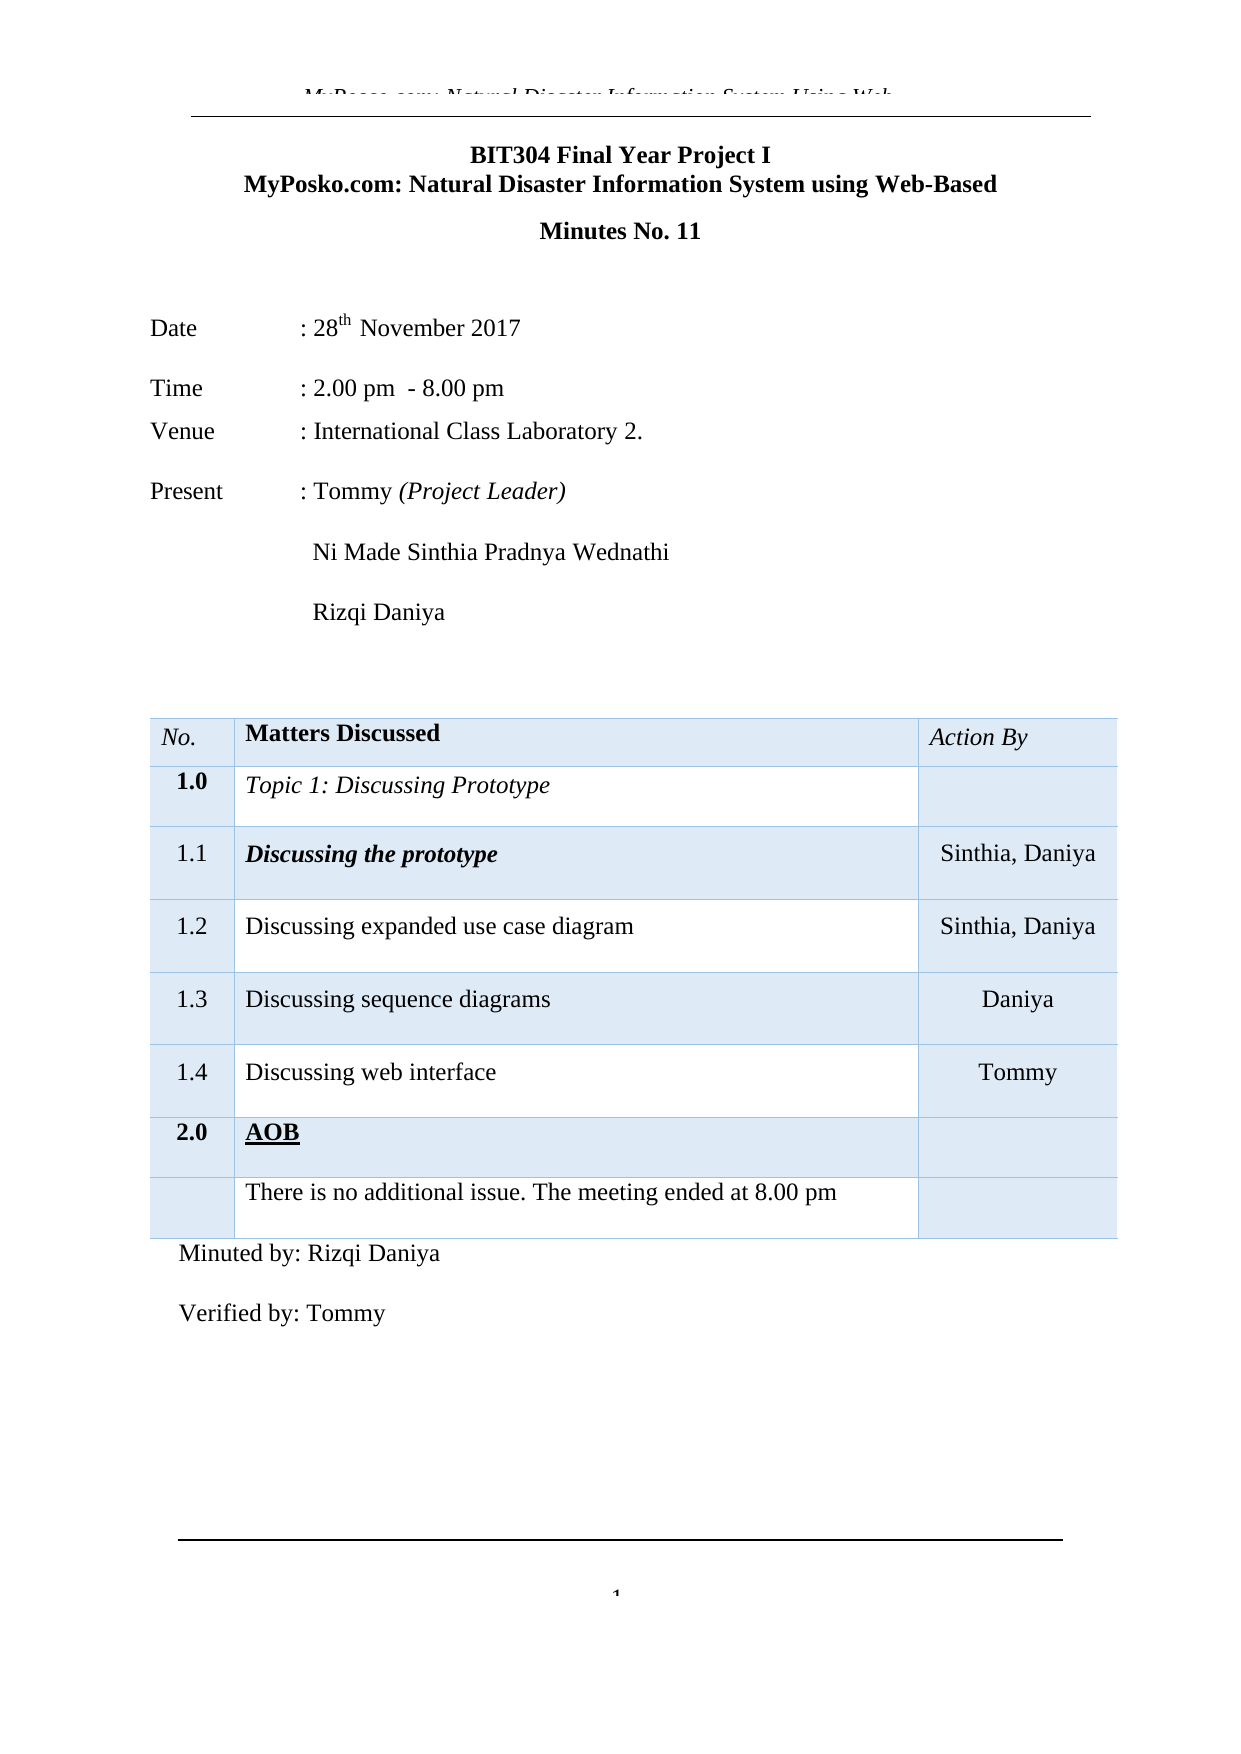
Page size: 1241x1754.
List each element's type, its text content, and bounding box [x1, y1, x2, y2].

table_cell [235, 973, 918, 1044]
text Venue : International Class Laboratory 2. Present : Tommy (Project Leader) [150, 416, 643, 505]
text MyPosko.com: Natural Disaster Information System using Web-Based Minutes No. 11 [243, 169, 997, 245]
text Time : 2.00 pm - 8.00 pm [150, 373, 566, 402]
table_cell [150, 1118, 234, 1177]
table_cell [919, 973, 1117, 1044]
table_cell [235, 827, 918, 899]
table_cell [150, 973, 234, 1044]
text Date : 28th November 2017 [150, 310, 566, 342]
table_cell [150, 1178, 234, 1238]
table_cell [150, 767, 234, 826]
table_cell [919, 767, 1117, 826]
subtitle BIT304 Final Year Project I [243, 140, 997, 169]
text Ni Made Sinthia Pradnya Wednathi Rizqi Daniya [312, 537, 721, 625]
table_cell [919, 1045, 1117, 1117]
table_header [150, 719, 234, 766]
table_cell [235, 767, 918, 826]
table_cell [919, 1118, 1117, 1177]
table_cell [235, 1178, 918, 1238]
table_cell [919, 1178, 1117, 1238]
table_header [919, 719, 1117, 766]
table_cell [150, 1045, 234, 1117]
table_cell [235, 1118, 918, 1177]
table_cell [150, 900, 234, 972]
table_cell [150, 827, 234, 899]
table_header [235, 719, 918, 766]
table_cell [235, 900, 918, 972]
text Minuted by: Rizqi Daniya Verified by: Tommy [178, 1239, 520, 1327]
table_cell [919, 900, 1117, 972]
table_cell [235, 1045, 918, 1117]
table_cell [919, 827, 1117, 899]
